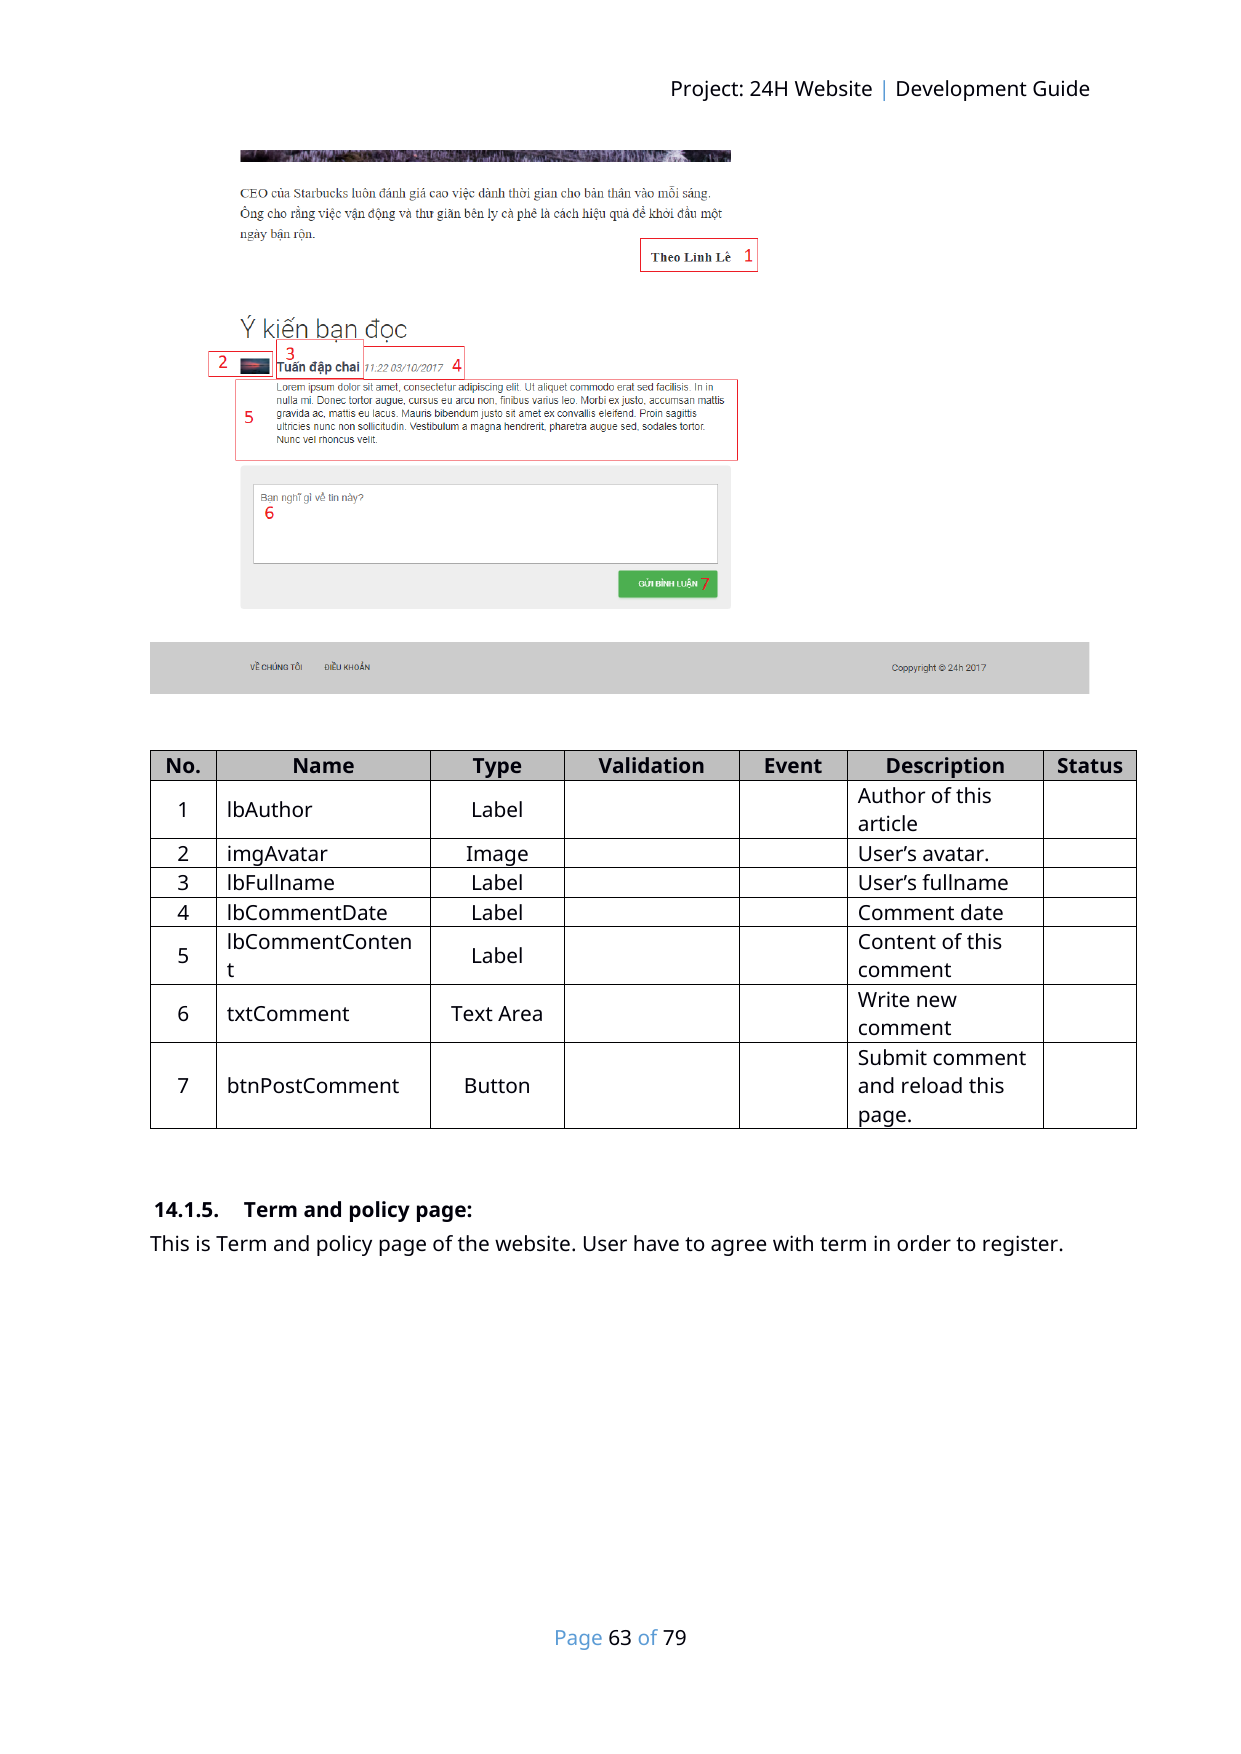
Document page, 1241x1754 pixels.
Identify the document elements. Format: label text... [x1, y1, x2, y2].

table_cell [1044, 985, 1136, 1042]
table_cell [740, 927, 847, 984]
table_cell [1044, 868, 1136, 897]
table_header No. [151, 751, 216, 780]
table_cell 5 [151, 927, 216, 984]
table_header Type [431, 751, 564, 780]
table_cell Label [431, 898, 564, 926]
table_cell [565, 868, 739, 897]
table_cell [565, 898, 739, 926]
table_cell [740, 839, 847, 867]
table_cell [565, 985, 739, 1042]
table_cell User’s fullname [848, 868, 1043, 897]
table_cell 4 [151, 898, 216, 926]
table_header Description [848, 751, 1043, 780]
table_cell [565, 1043, 739, 1128]
table_cell Label [431, 868, 564, 897]
table_cell lbAuthor [217, 781, 430, 838]
table_cell [740, 781, 847, 838]
table_cell Write new comment [848, 985, 1043, 1042]
table_cell Submit comment and reload this page. [848, 1043, 1043, 1128]
table_cell [1044, 898, 1136, 926]
table_cell [565, 927, 739, 984]
table_cell txtComment [217, 985, 430, 1042]
table_cell [1044, 839, 1136, 867]
table_cell 6 [151, 985, 216, 1042]
table_cell 1 [151, 781, 216, 838]
table_cell [565, 839, 739, 867]
table_cell btnPostComment [217, 1043, 430, 1128]
table_cell [740, 868, 847, 897]
table_cell [565, 781, 739, 838]
table_cell [1044, 927, 1136, 984]
subtitle Term and policy page: [154, 1195, 1090, 1223]
table_cell Image [431, 839, 564, 867]
table_header Validation [565, 751, 739, 780]
table_header Event [740, 751, 847, 780]
table_cell Text Area [431, 985, 564, 1042]
picture [150, 150, 1090, 694]
table_cell Button [431, 1043, 564, 1128]
table_cell 2 [151, 839, 216, 867]
table_cell [740, 1043, 847, 1128]
table_cell lbFullname [217, 868, 430, 897]
text This is Term and policy page of the website. User have to agree with term in order to register. [150, 1229, 1090, 1258]
table_cell Content of this comment [848, 927, 1043, 984]
table_cell [740, 898, 847, 926]
table_cell Label [431, 781, 564, 838]
table_cell Comment date [848, 898, 1043, 926]
table_cell Label [431, 927, 564, 984]
table_cell [740, 985, 847, 1042]
table_cell 7 [151, 1043, 216, 1128]
table_cell imgAvatar [217, 839, 430, 867]
table_cell [1044, 1043, 1136, 1128]
table_cell 3 [151, 868, 216, 897]
table_cell lbCommentContent [217, 927, 430, 984]
table_cell [1044, 781, 1136, 838]
table_cell User’s avatar. [848, 839, 1043, 867]
table_cell lbCommentDate [217, 898, 430, 926]
table_header Name [217, 751, 430, 780]
table_cell Author of this article [848, 781, 1043, 838]
table_header Status [1044, 751, 1136, 780]
